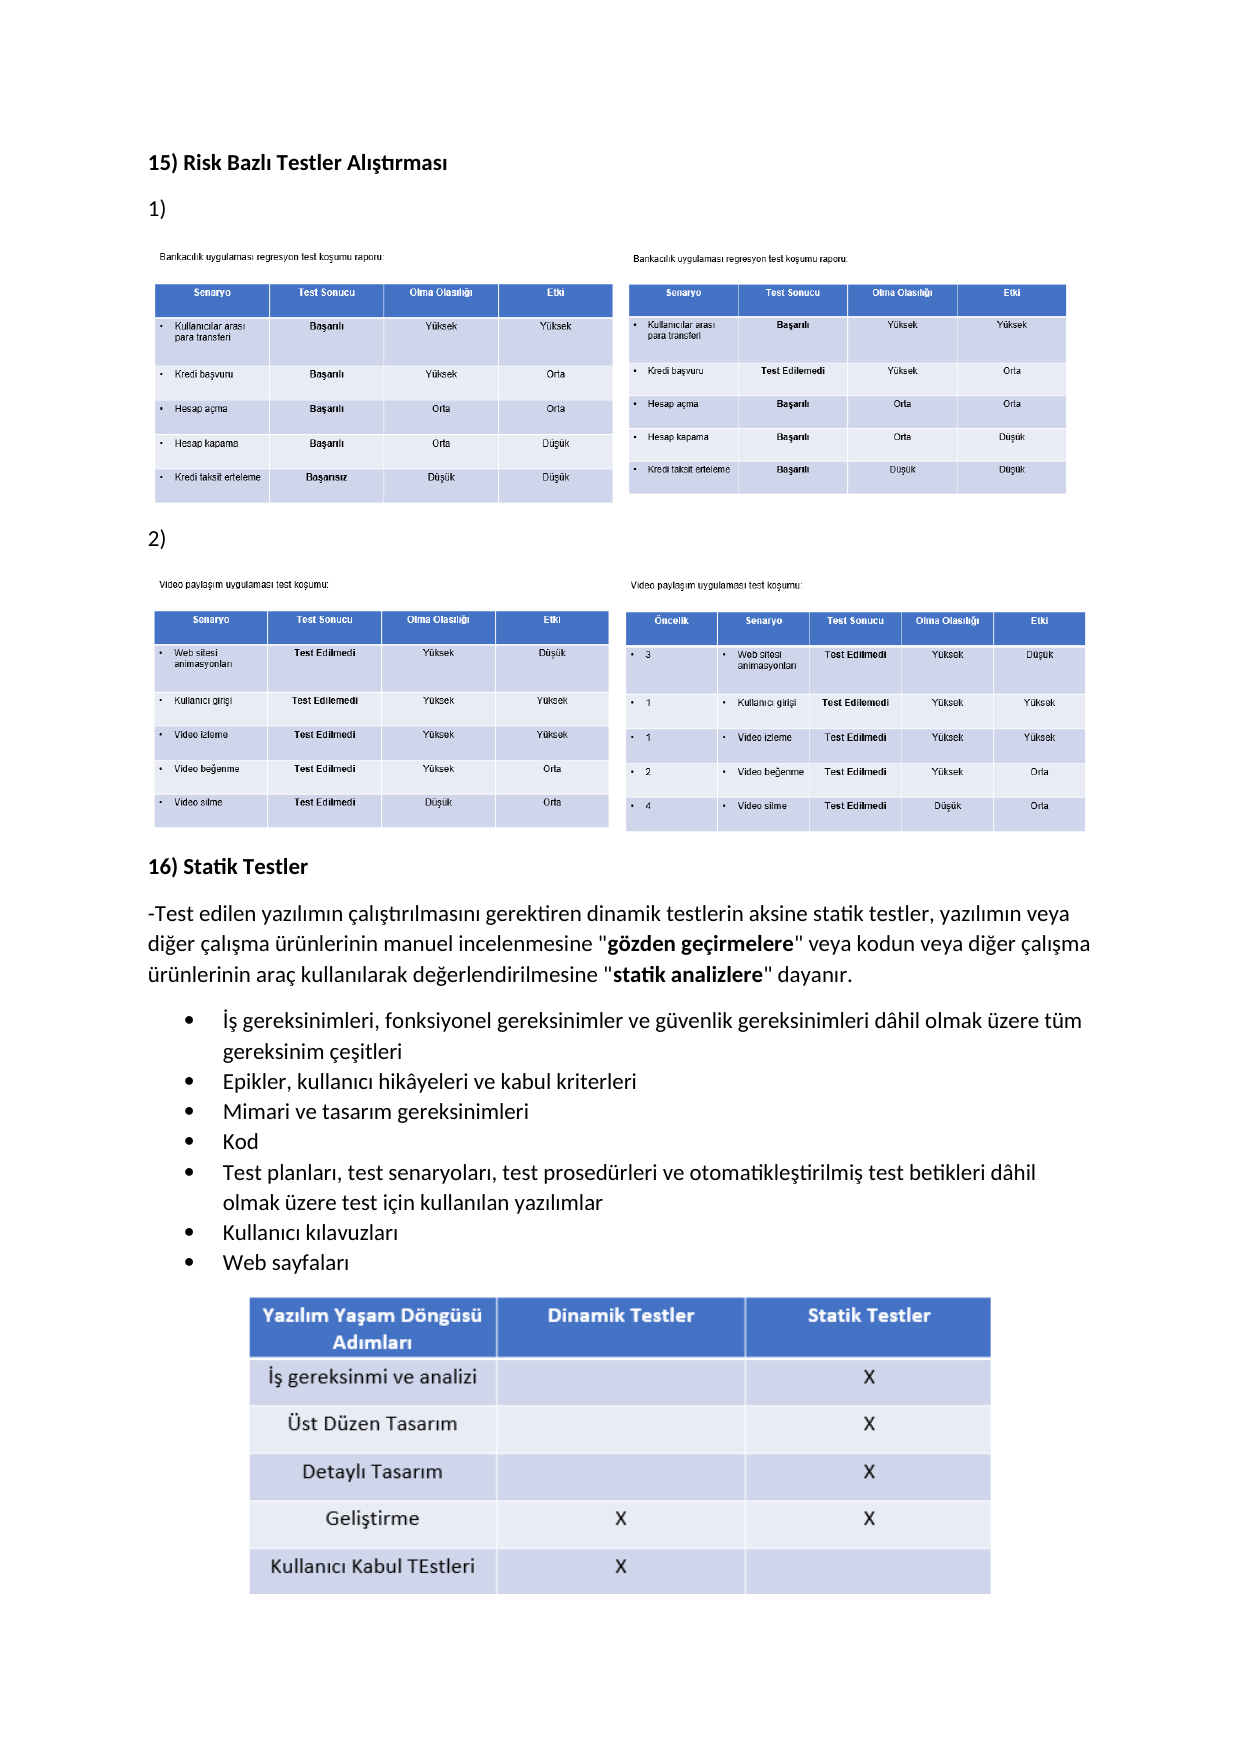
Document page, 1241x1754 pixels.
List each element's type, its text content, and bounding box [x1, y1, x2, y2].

text 1) [148, 194, 1093, 222]
list Mimari ve tasarım gereksinimleri [185, 1097, 1093, 1125]
picture [620, 574, 1091, 834]
picture [625, 245, 1090, 506]
list Kod [185, 1127, 1093, 1156]
picture [147, 571, 616, 834]
text 15) Risk Bazlı Testler Alıştırması [148, 148, 1093, 176]
picture [150, 241, 620, 506]
list Web sayfaları [185, 1248, 1093, 1276]
text -Test edilen yazılımın çalıştırılmasını gerektiren dinamik testlerin aksine statik testler, yazılımın veya diğer çalışma ürünlerinin manuel incelenmesine "gözden geçirmelere" veya kodun veya diğer çalışma ürünlerinin araç kullanılarak değerlendirilmesine "statik analizlere" dayanır. [148, 899, 1093, 988]
picture [249, 1295, 991, 1594]
list Epikler, kullanıcı hikâyeleri ve kabul kriterleri [185, 1067, 1093, 1095]
list İş gereksinimleri, fonksiyonel gereksinimler ve güvenlik gereksinimleri dâhil olmak üzere tüm gereksinim çeşitleri [185, 1007, 1093, 1065]
list Kullanıcı kılavuzları [185, 1218, 1093, 1246]
text 16) Statik Testler [148, 852, 1093, 881]
list Test planları, test senaryoları, test prosedürleri ve otomatikleştirilmiş test betikleri dâhil olmak üzere test için kullanılan yazılımlar [185, 1158, 1093, 1216]
text 2) [148, 524, 1093, 552]
